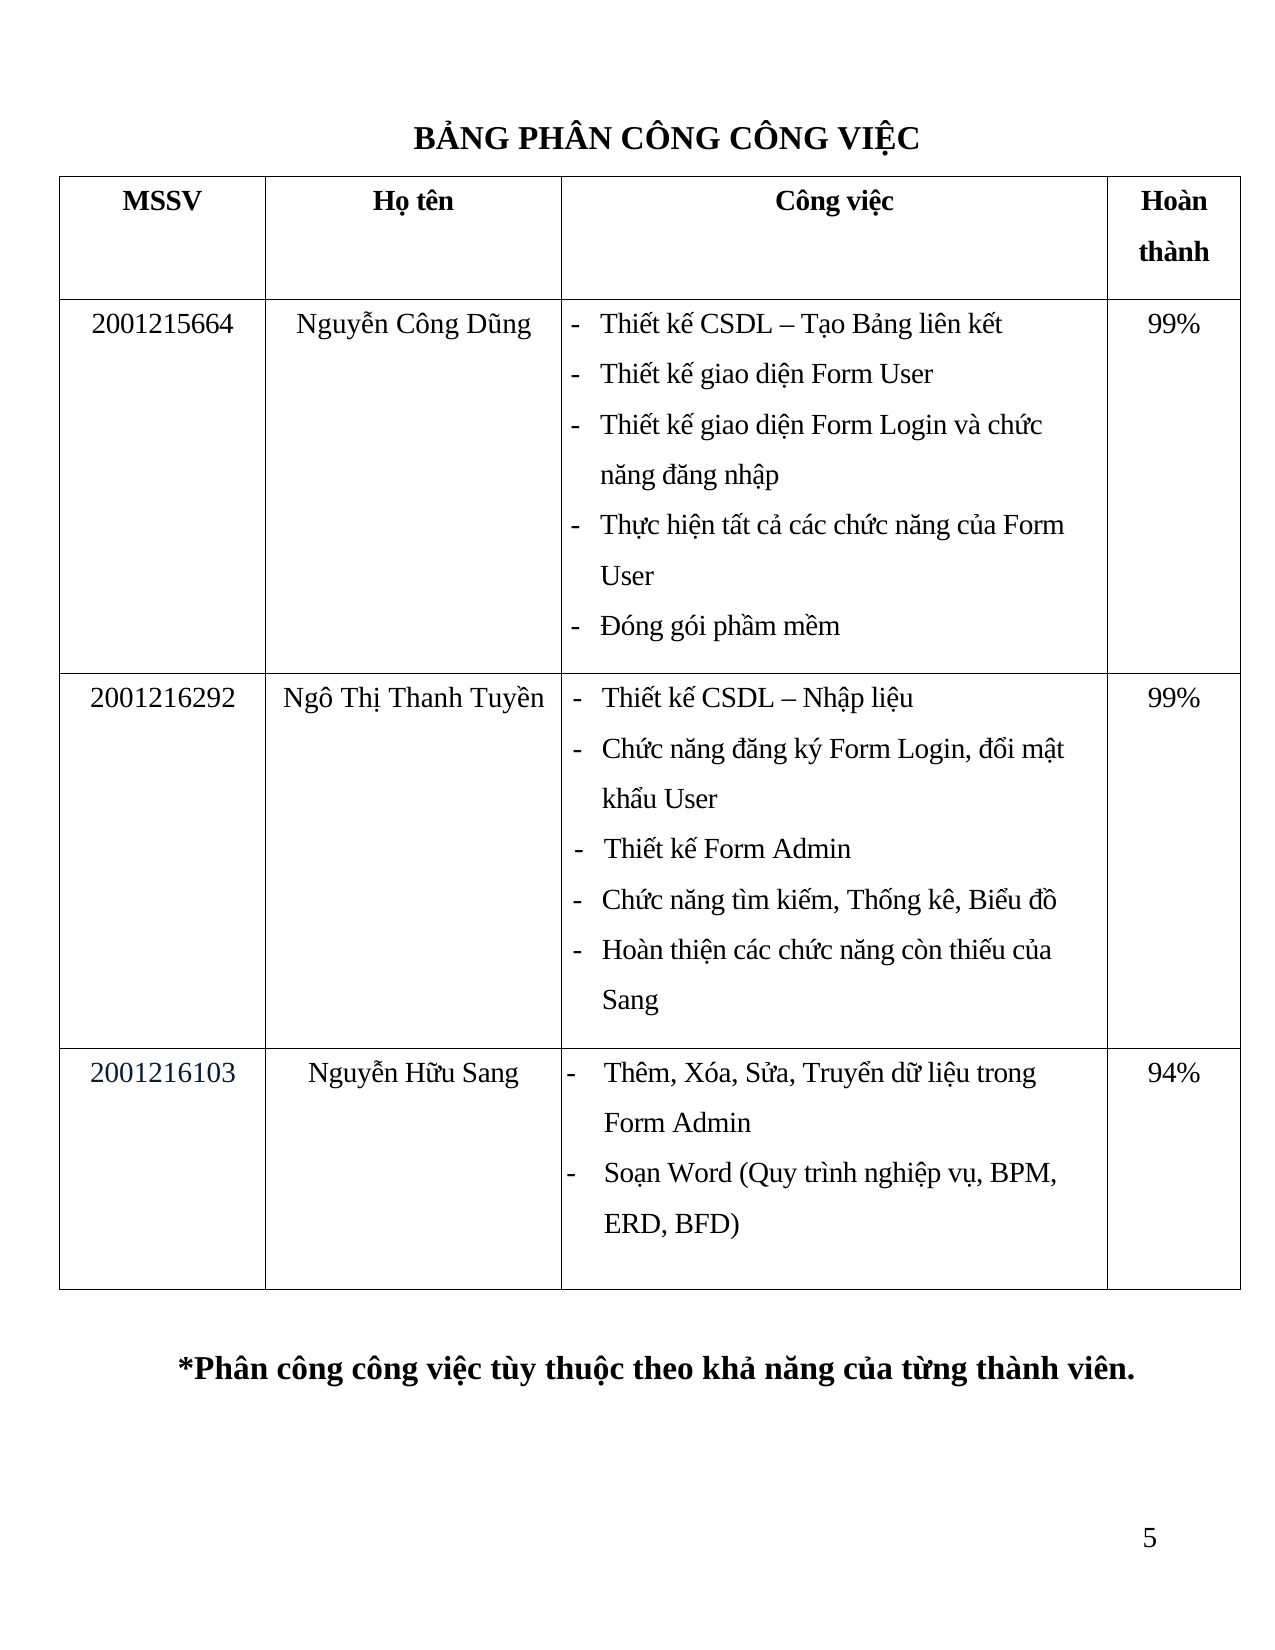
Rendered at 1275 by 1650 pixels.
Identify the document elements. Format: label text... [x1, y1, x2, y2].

text BẢNG PHÂN CÔNG CÔNG VIỆC [177, 118, 1157, 156]
table_header Hoàn thành [1108, 177, 1240, 299]
table_cell Thêm, Xóa, Sửa, Truyển dữ liệu trong Form Admin Soạn Word (Quy trình nghiệp vụ, BPM, ERD, BFD) [562, 1049, 1107, 1289]
table_header Công việc [562, 177, 1107, 299]
table_cell Ngô Thị Thanh Tuyền [266, 674, 561, 1048]
table_cell 2001216103 [60, 1049, 265, 1289]
table_cell Nguyễn Hữu Sang [266, 1049, 561, 1289]
table_cell 99% [1108, 674, 1240, 1048]
table_cell 2001215664 [60, 300, 265, 673]
table_header Họ tên [266, 177, 561, 299]
table_cell 2001216292 [60, 674, 265, 1048]
table_cell Thiết kế CSDL – Nhập liệu Chức năng đăng ký Form Login, đổi mật khẩu User Thiết kế Form Admin Chức năng tìm kiếm, Thống kê, Biểu đồ Hoàn thiện các chức năng còn thiếu của Sang [562, 674, 1107, 1048]
table_cell 94% [1108, 1049, 1240, 1289]
table_cell 99% [1108, 300, 1240, 673]
table_cell Thiết kế CSDL – Tạo Bảng liên kết Thiết kế giao diện Form User Thiết kế giao diện Form Login và chức năng đăng nhập Thực hiện tất cả các chức năng của Form User Đóng gói phầm mềm [562, 300, 1107, 673]
table_cell Nguyễn Công Dũng [266, 300, 561, 673]
table_header MSSV [60, 177, 265, 299]
text *Phân công công việc tùy thuộc theo khả năng của từng thành viên. [177, 1348, 1157, 1387]
